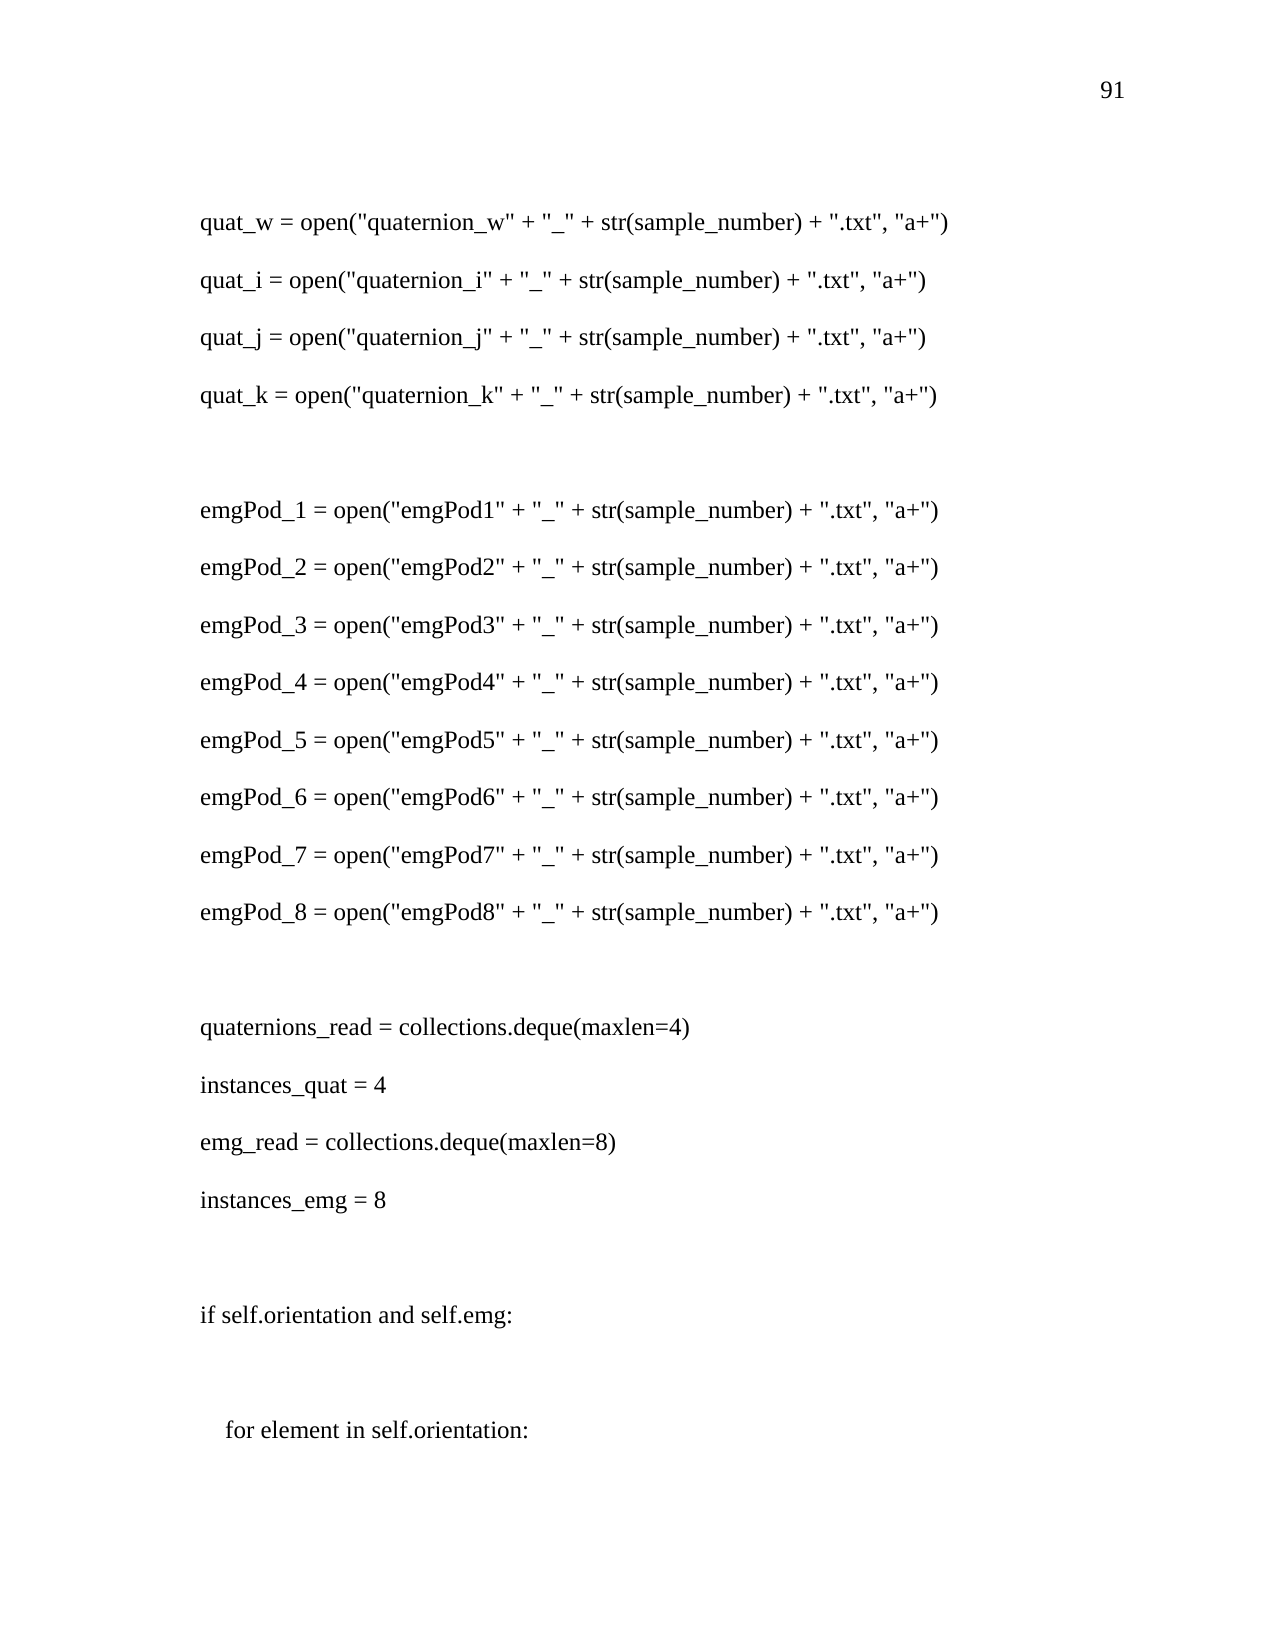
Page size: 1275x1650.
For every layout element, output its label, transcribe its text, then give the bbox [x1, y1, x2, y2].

text quat_w = open("quaternion_w" + "_" + str(sample_number) + ".txt", "a+") [150, 207, 1125, 236]
text emgPod_5 = open("emgPod5" + "_" + str(sample_number) + ".txt", "a+") [150, 725, 1125, 754]
text emgPod_7 = open("emgPod7" + "_" + str(sample_number) + ".txt", "a+") [150, 840, 1125, 869]
text quat_k = open("quaternion_k" + "_" + str(sample_number) + ".txt", "a+") [150, 380, 1125, 409]
text quat_j = open("quaternion_j" + "_" + str(sample_number) + ".txt", "a+") [150, 322, 1125, 351]
text emgPod_1 = open("emgPod1" + "_" + str(sample_number) + ".txt", "a+") [150, 495, 1125, 524]
text emgPod_4 = open("emgPod4" + "_" + str(sample_number) + ".txt", "a+") [150, 667, 1125, 696]
text instances_quat = 4 [150, 1070, 1125, 1099]
text emgPod_8 = open("emgPod8" + "_" + str(sample_number) + ".txt", "a+") [150, 897, 1125, 926]
text if self.orientation and self.emg: [150, 1300, 1125, 1329]
text quat_i = open("quaternion_i" + "_" + str(sample_number) + ".txt", "a+") [150, 265, 1125, 294]
text emgPod_3 = open("emgPod3" + "_" + str(sample_number) + ".txt", "a+") [150, 610, 1125, 639]
text instances_emg = 8 [150, 1185, 1125, 1214]
text emg_read = collections.deque(maxlen=8) [150, 1127, 1125, 1156]
text quaternions_read = collections.deque(maxlen=4) [150, 1012, 1125, 1041]
text for element in self.orientation: [150, 1415, 1125, 1444]
text emgPod_2 = open("emgPod2" + "_" + str(sample_number) + ".txt", "a+") [150, 552, 1125, 581]
text emgPod_6 = open("emgPod6" + "_" + str(sample_number) + ".txt", "a+") [150, 782, 1125, 811]
